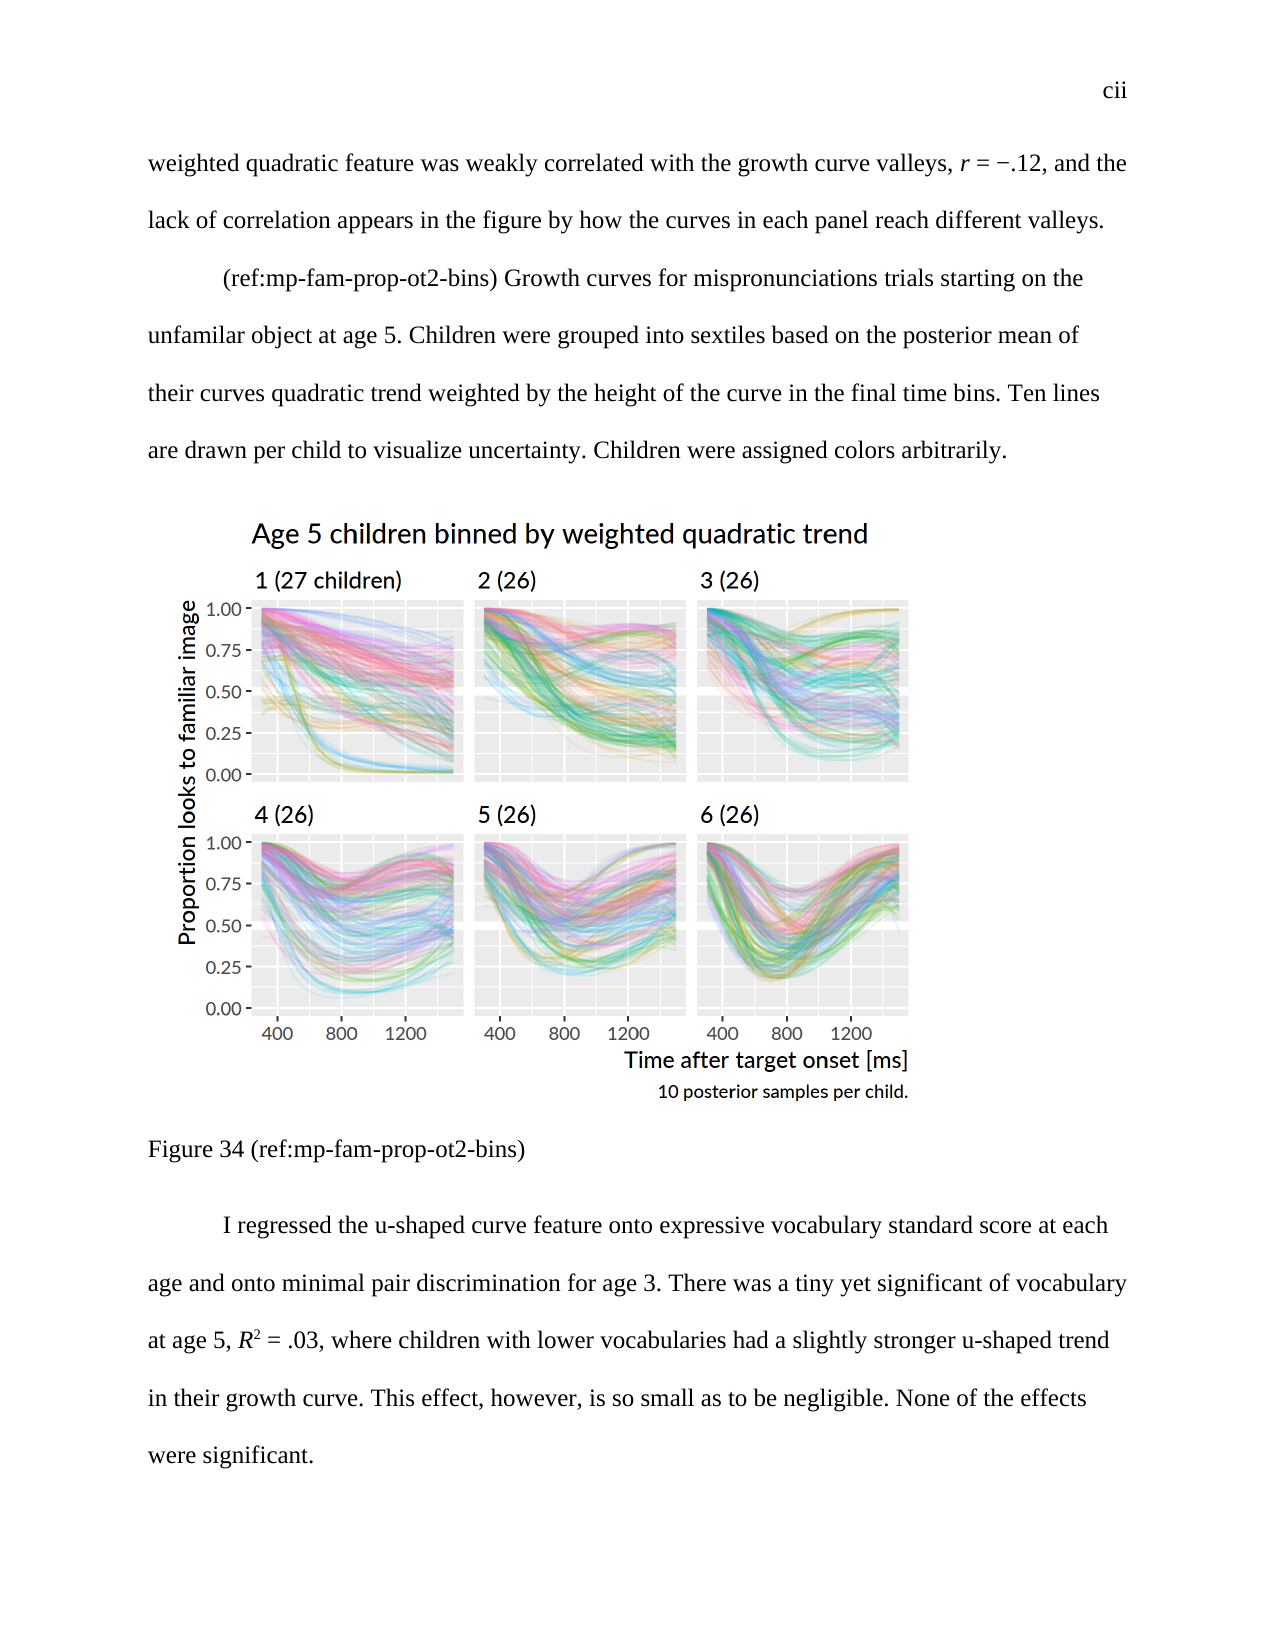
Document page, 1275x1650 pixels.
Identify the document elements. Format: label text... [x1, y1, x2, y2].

text Figure 34 (ref:mp-fam-prop-ot2-bins) [148, 1134, 1127, 1163]
text I regressed the u-shaped curve feature onto expressive vocabulary standard score at each age and onto minimal pair discrimination for age 3. There was a tiny yet significant of vocabulary at age 5, R2 = .03, where children with lower vocabularies had a slightly stronger u-shaped trend in their growth curve. This effect, however, is so small as to be negligible. None of the effects were significant. [148, 1211, 1127, 1469]
text (ref:mp-fam-prop-ot2-bins) Growth curves for mispronunciations trials starting on the unfamilar object at age 5. Children were grouped into sextiles based on the posterior mean of their curves quadratic trend weighted by the height of the curve in the final time bins. Ten lines are drawn per child to visualize uncertainty. Children were assigned colors arbitrarily. [148, 263, 1127, 464]
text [148, 148, 1127, 234]
picture [166, 511, 919, 1114]
